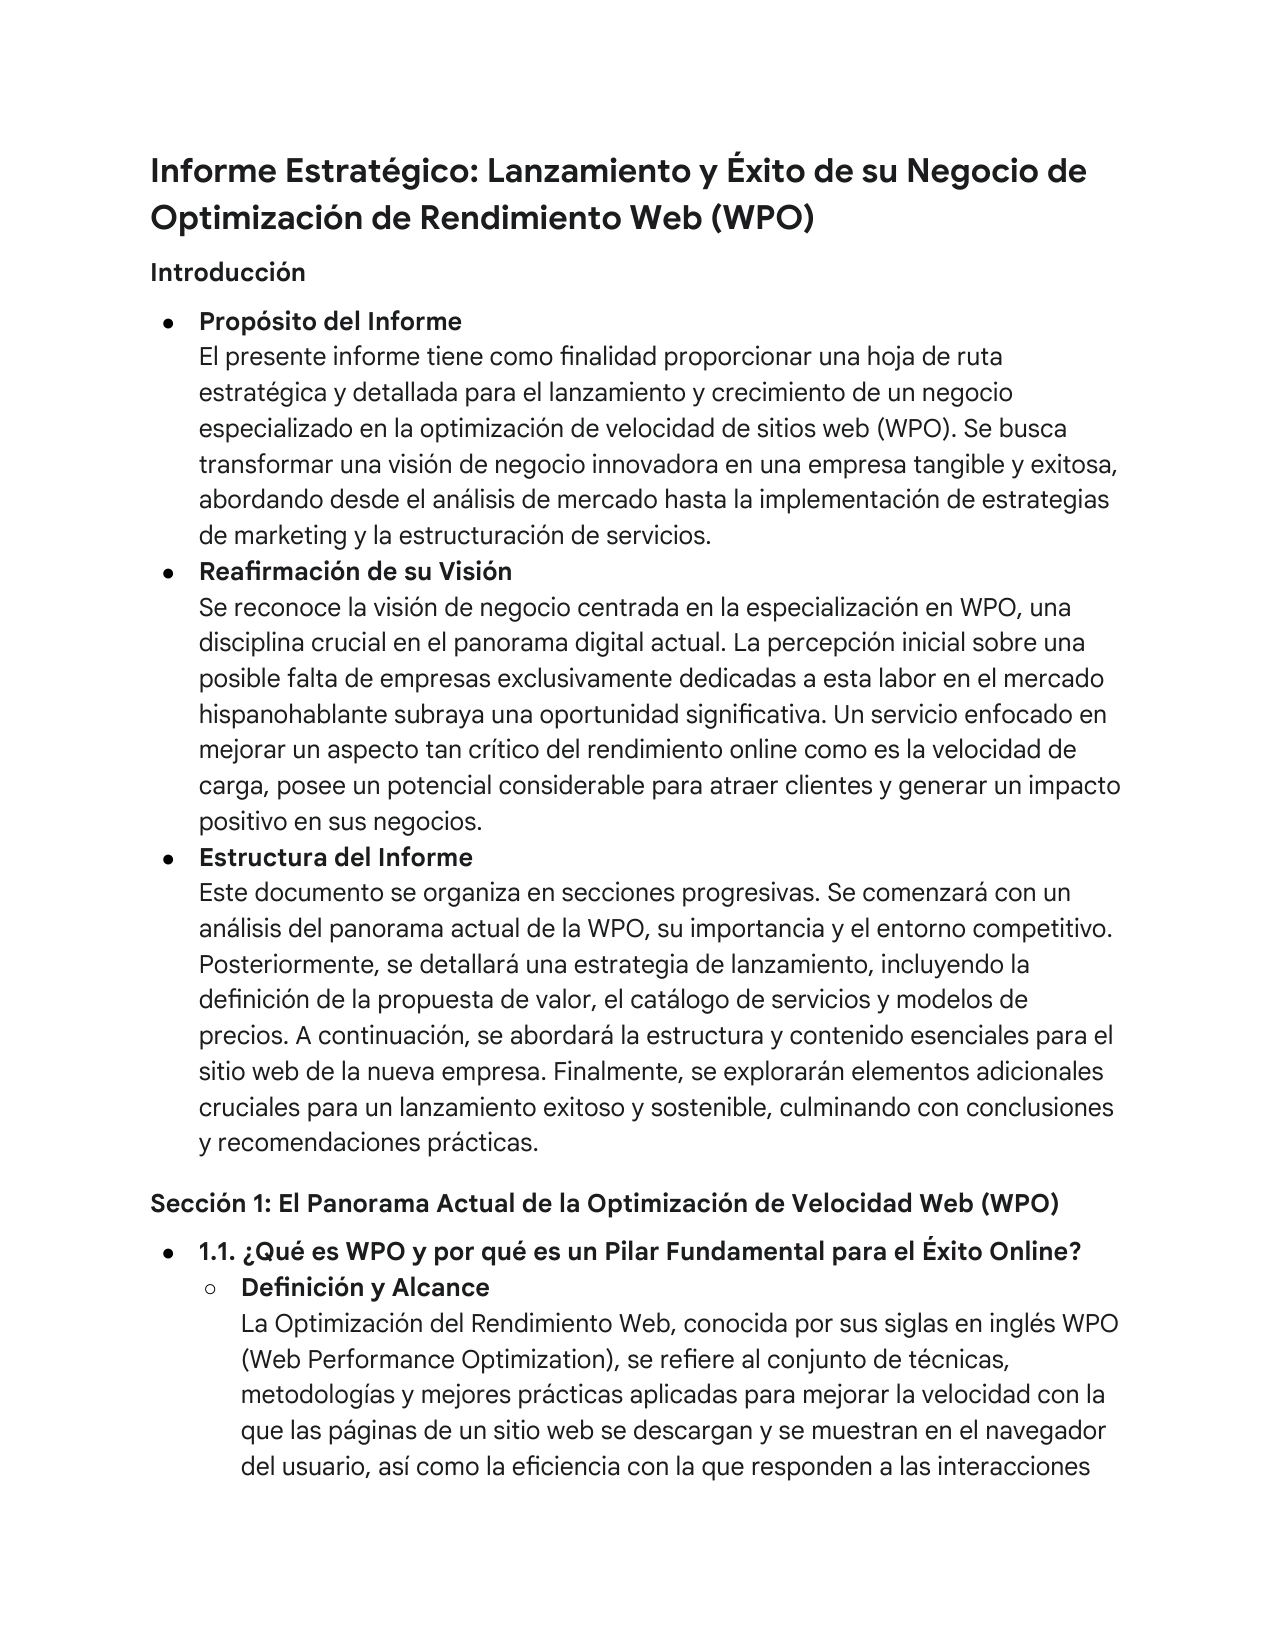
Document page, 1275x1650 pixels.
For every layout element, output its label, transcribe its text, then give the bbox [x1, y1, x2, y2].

list Estructura del Informe Este documento se organiza en secciones progresivas. Se comenzará con un análisis del panorama actual de la WPO, su importancia y el entorno competitivo. Posteriormente, se detallará una estrategia de lanzamiento, incluyendo la definición de la propuesta de valor, el catálogo de servicios y modelos de precios. A continuación, se abordará la estructura y contenido esenciales para el sitio web de la nueva empresa. Finalmente, se explorarán elementos adicionales cruciales para un lanzamiento exitoso y sostenible, culminando con conclusiones y recomendaciones prácticas. [161, 842, 1125, 1159]
subtitle Informe Estratégico: Lanzamiento y Éxito de su Negocio de Optimización de Rendimiento Web (WPO) [150, 150, 1125, 239]
list Reafirmación de su Visión Se reconoce la visión de negocio centrada en la especialización en WPO, una disciplina crucial en el panorama digital actual. La percepción inicial sobre una posible falta de empresas exclusivamente dedicadas a esta labor en el mercado hispanohablante subraya una oportunidad significativa. Un servicio enfocado en mejorar un aspecto tan crítico del rendimiento online como es la velocidad de carga, posee un potencial considerable para atraer clientes y generar un impacto positivo en sus negocios. [161, 556, 1125, 837]
list 1.1. ¿Qué es WPO y por qué es un Pilar Fundamental para el Éxito Online? [161, 1237, 1125, 1268]
text Sección 1: El Panorama Actual de la Optimización de Velocidad Web (WPO) [150, 1188, 1125, 1220]
list Propósito del Informe El presente informe tiene como finalidad proporcionar una hoja de ruta estratégica y detallada para el lanzamiento y crecimiento de un negocio especializado en la optimización de velocidad de sitios web (WPO). Se busca transformar una visión de negocio innovadora en una empresa tangible y exitosa, abordando desde el análisis de mercado hasta la implementación de estrategias de marketing y la estructuración de servicios. [161, 306, 1125, 552]
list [203, 1272, 1125, 1482]
text Introducción [150, 258, 1125, 289]
